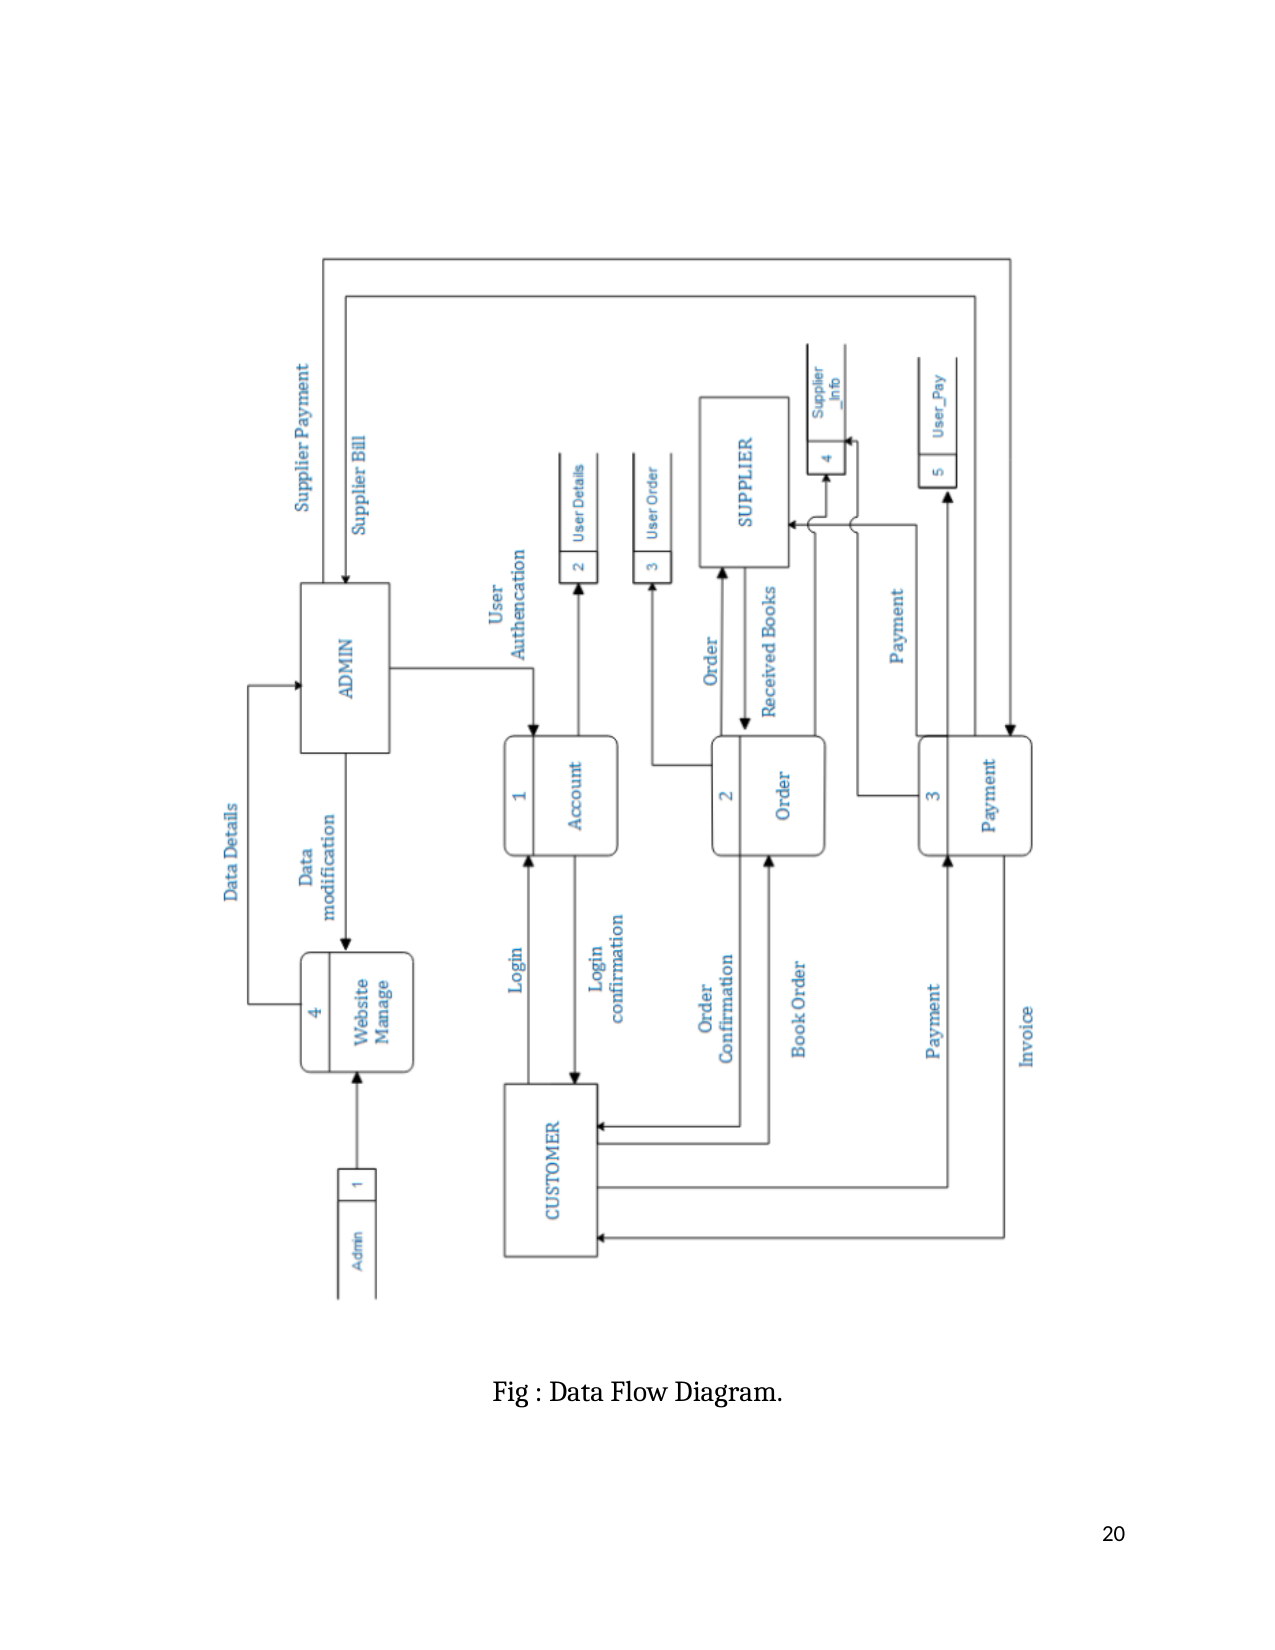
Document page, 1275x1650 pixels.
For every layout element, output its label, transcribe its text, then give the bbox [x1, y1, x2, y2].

text Fig : Data Flow Diagram. [150, 1376, 1125, 1409]
picture [203, 150, 1073, 1333]
